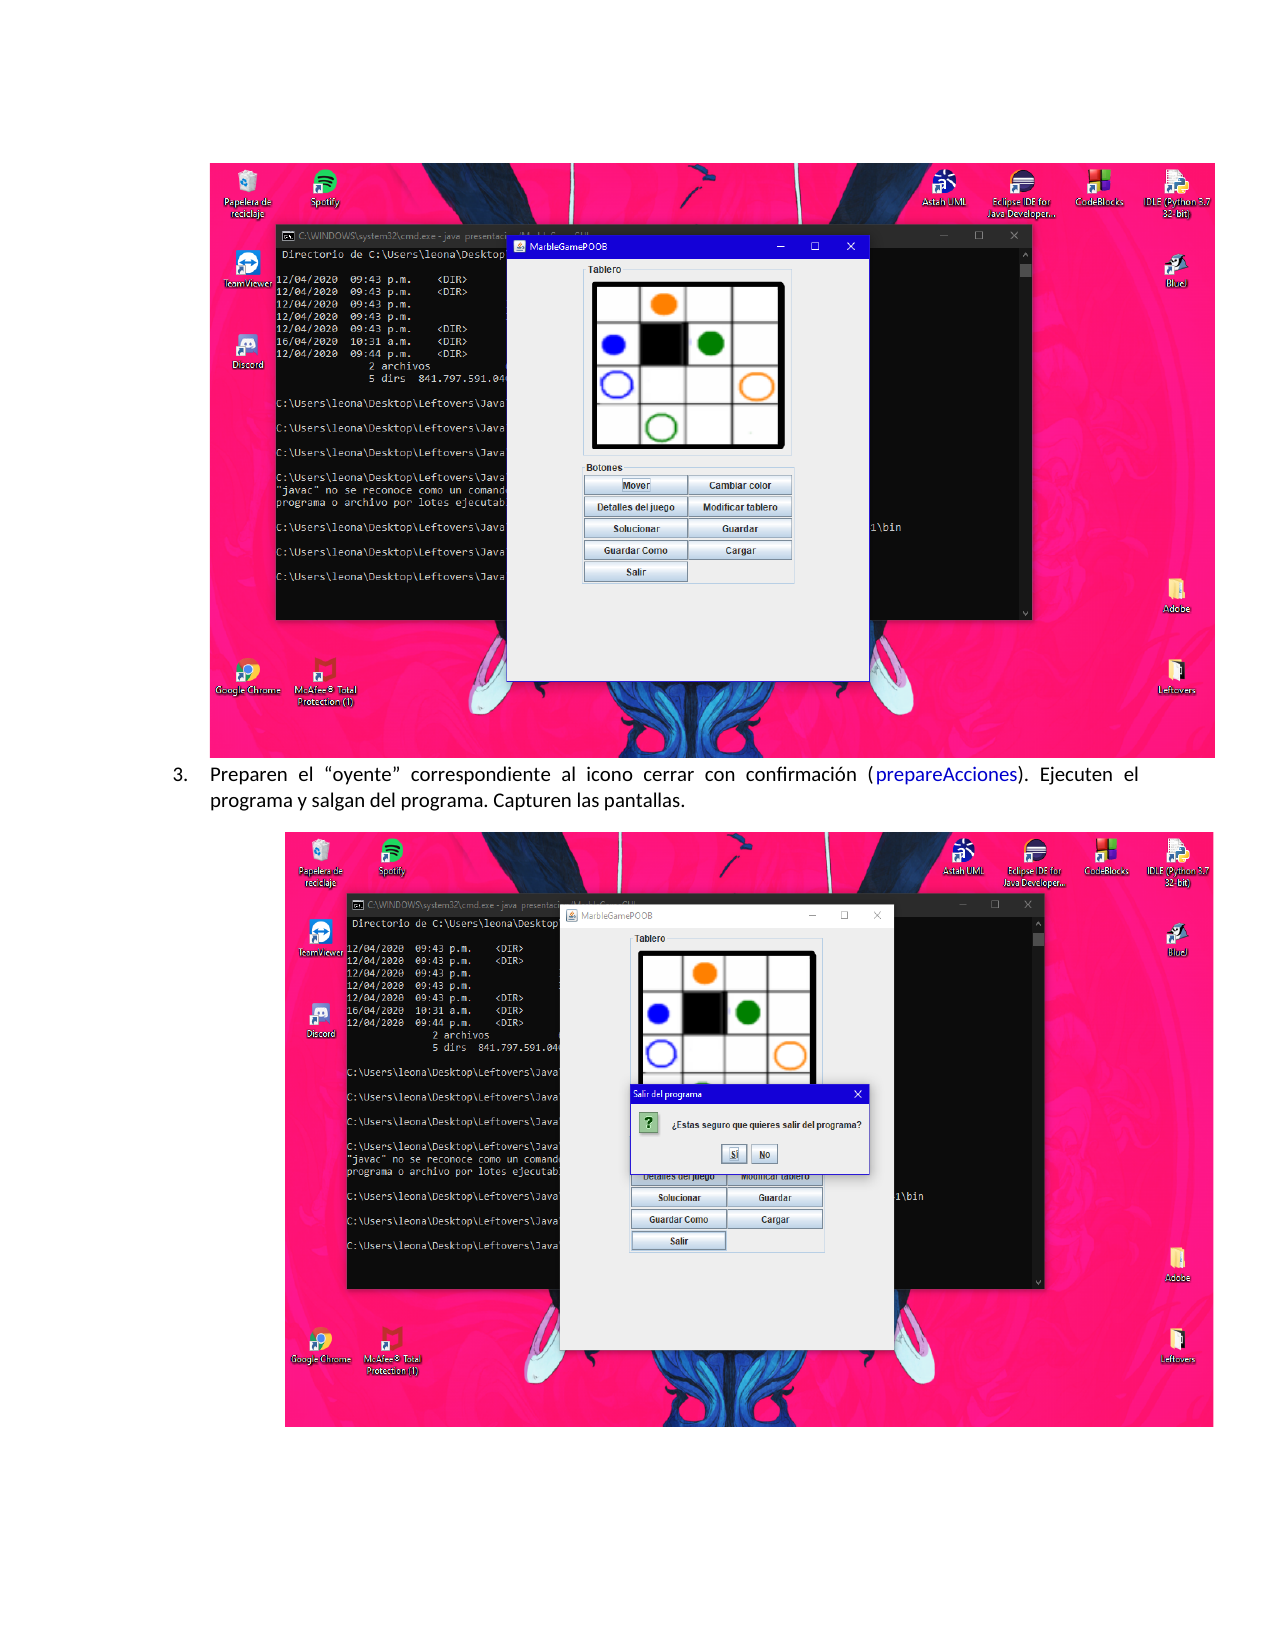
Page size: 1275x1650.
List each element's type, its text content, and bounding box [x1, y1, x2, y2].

list Preparen el “oyente” correspondiente al icono cerrar con confirmación (prepareAcciones). Ejecuten el programa y salgan del programa. Capturen las pantallas. [172, 761, 1139, 812]
picture [209, 163, 1215, 758]
picture [285, 832, 1214, 1427]
